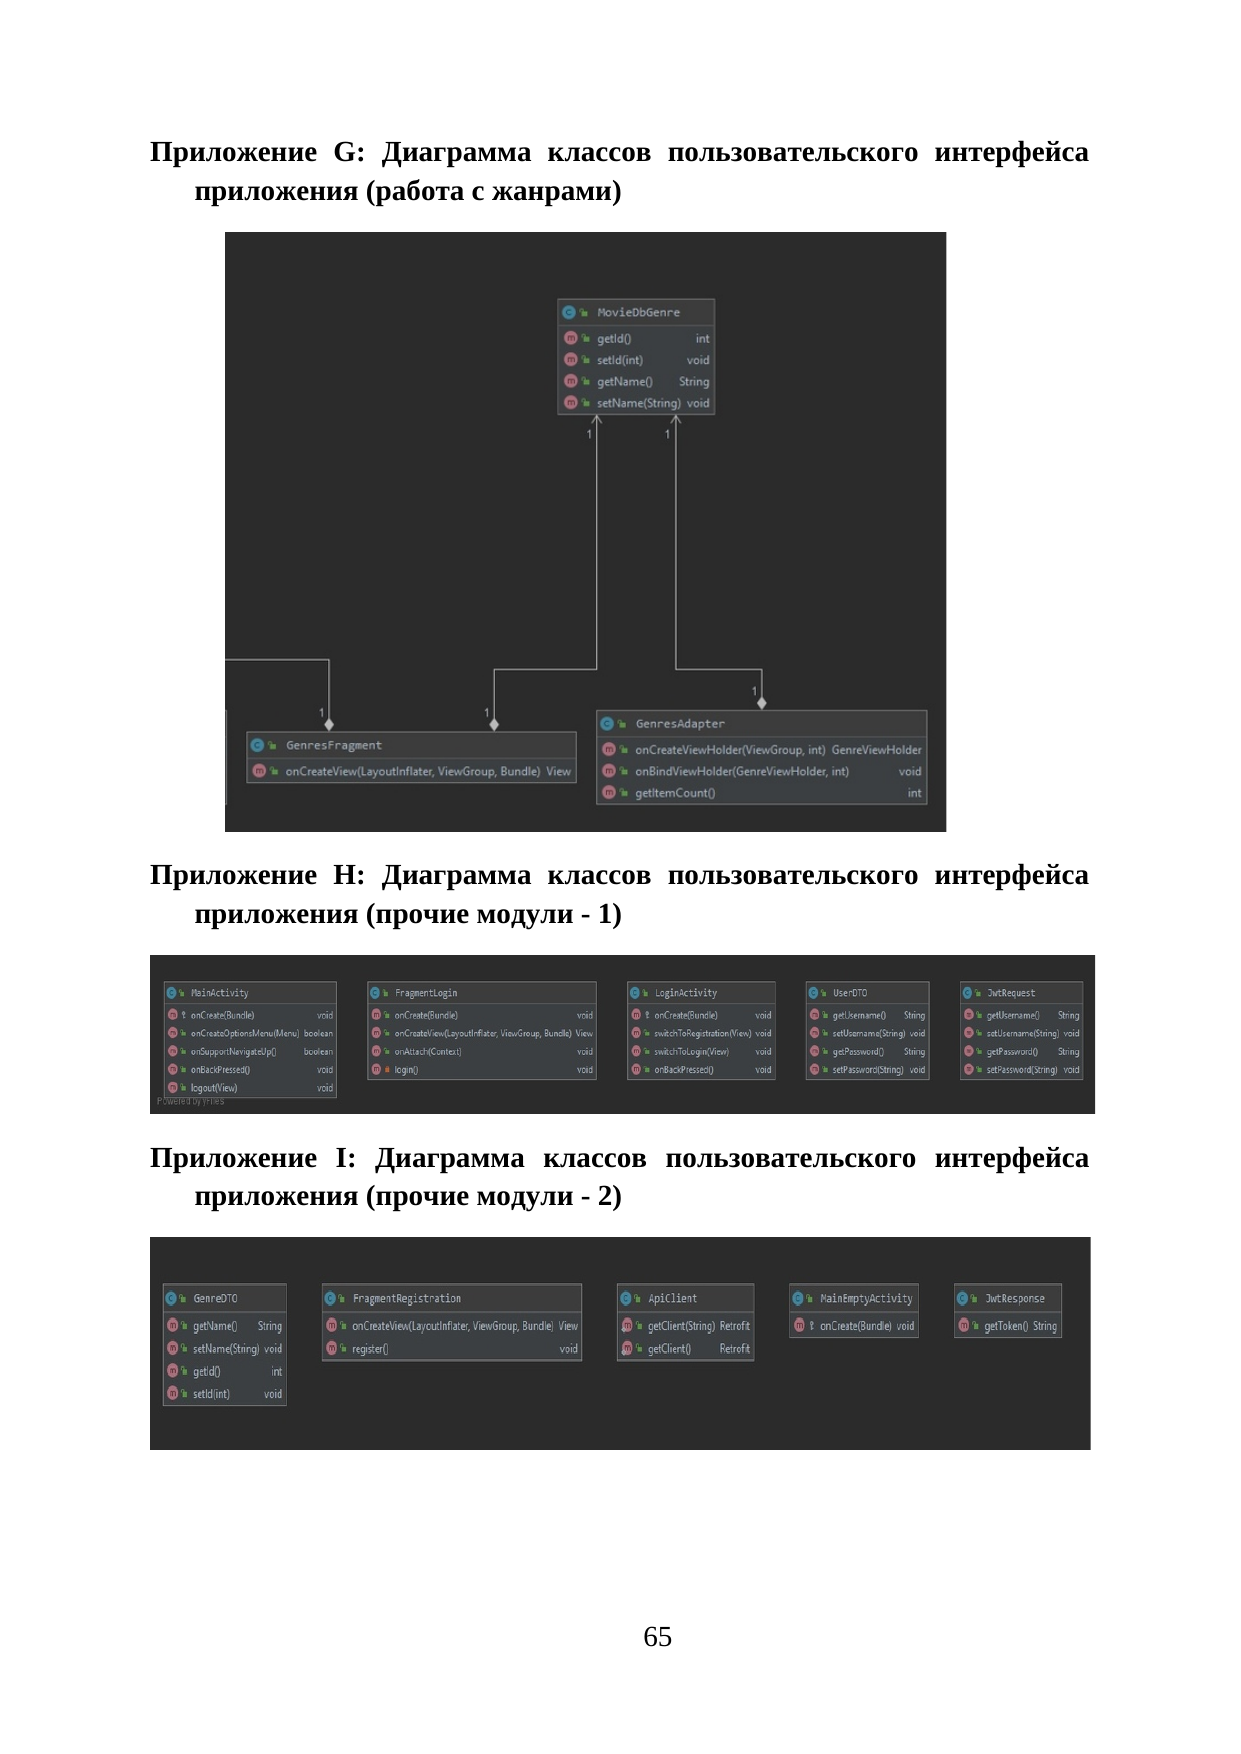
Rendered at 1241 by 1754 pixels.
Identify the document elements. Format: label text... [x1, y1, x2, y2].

subtitle Приложение G: Диаграмма классов пользовательского интерфейса приложения (работа с жанрами) [150, 134, 1090, 206]
subtitle Приложение I: Диаграмма классов пользовательского интерфейса приложения (прочие модули - 2) [150, 1140, 1090, 1212]
subtitle Приложение H: Диаграмма классов пользовательского интерфейса приложения (прочие модули - 1) [150, 857, 1090, 929]
picture [150, 955, 1096, 1114]
picture [225, 232, 947, 832]
picture [150, 1237, 1091, 1450]
